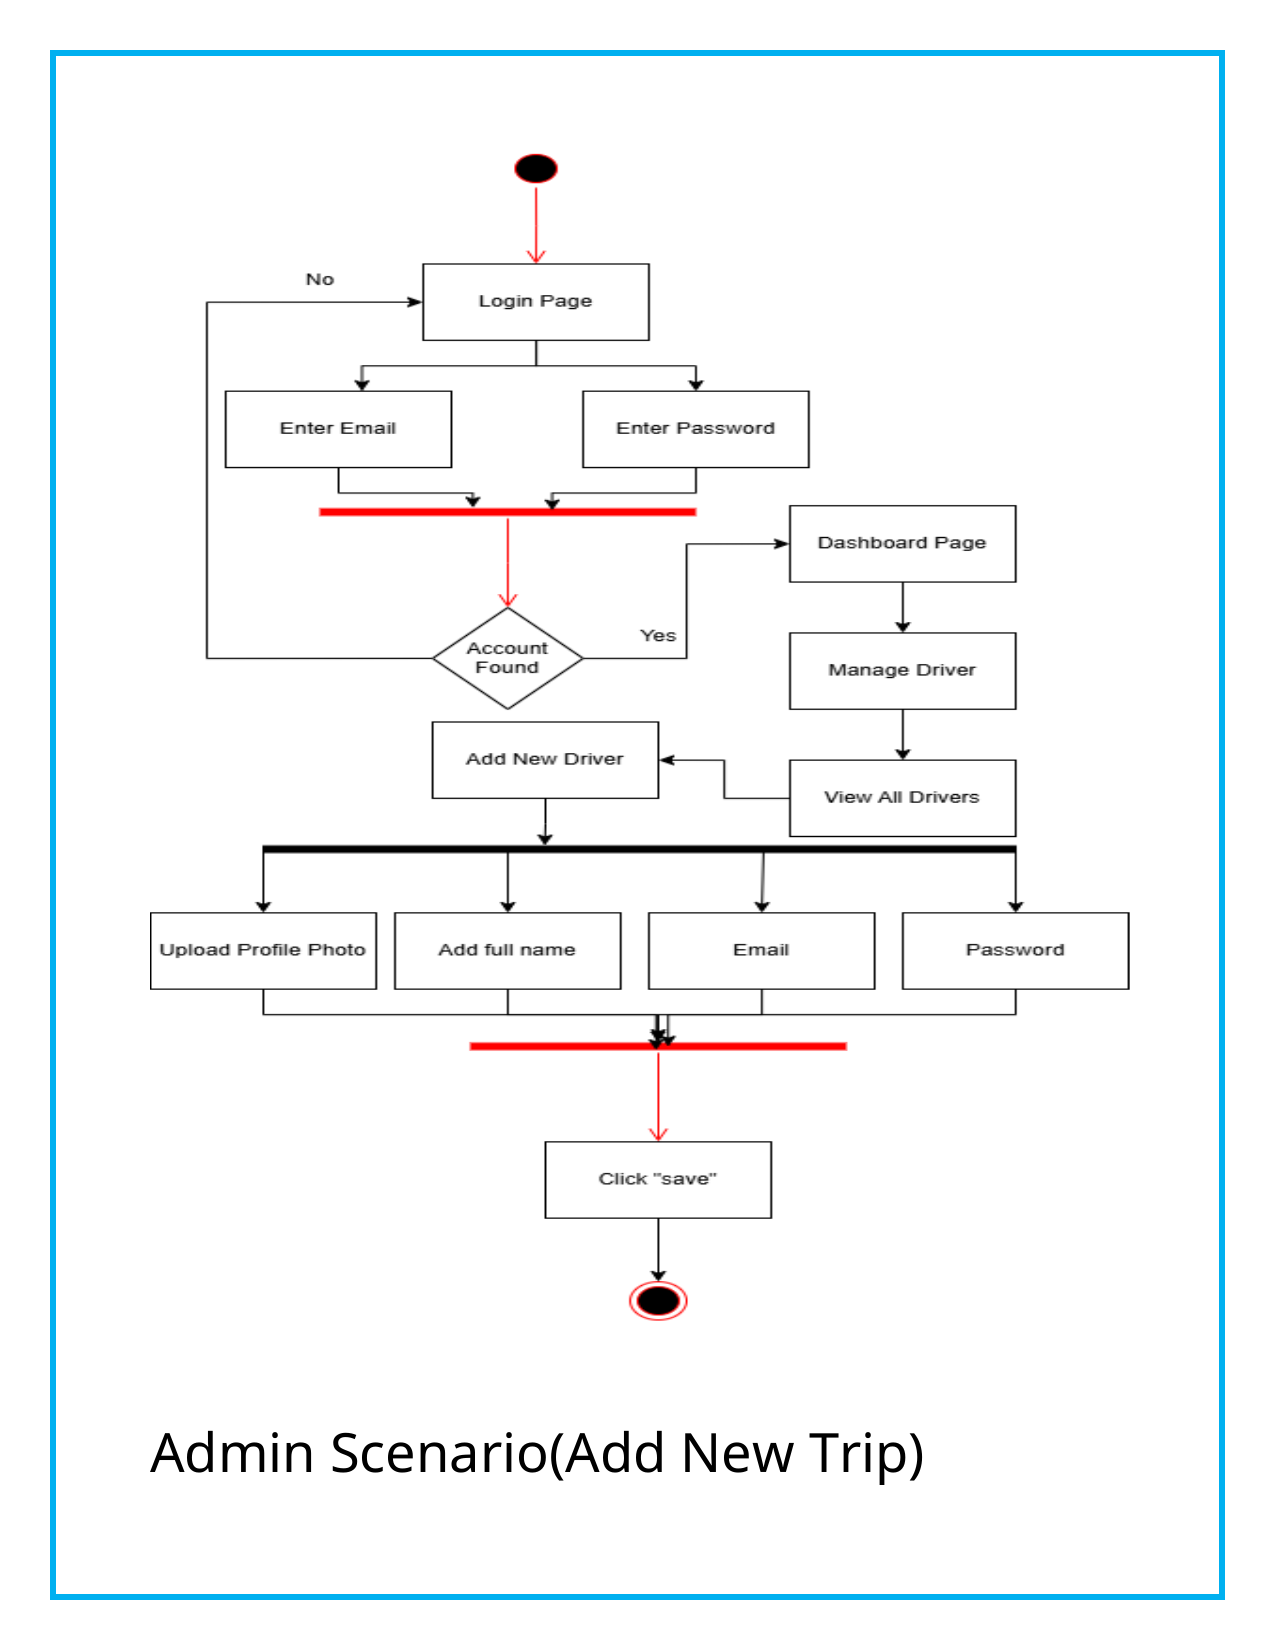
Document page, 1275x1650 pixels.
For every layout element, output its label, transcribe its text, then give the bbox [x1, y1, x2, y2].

text Admin Scenario(Add New Trip) [150, 1415, 1125, 1488]
picture [150, 150, 1130, 1322]
